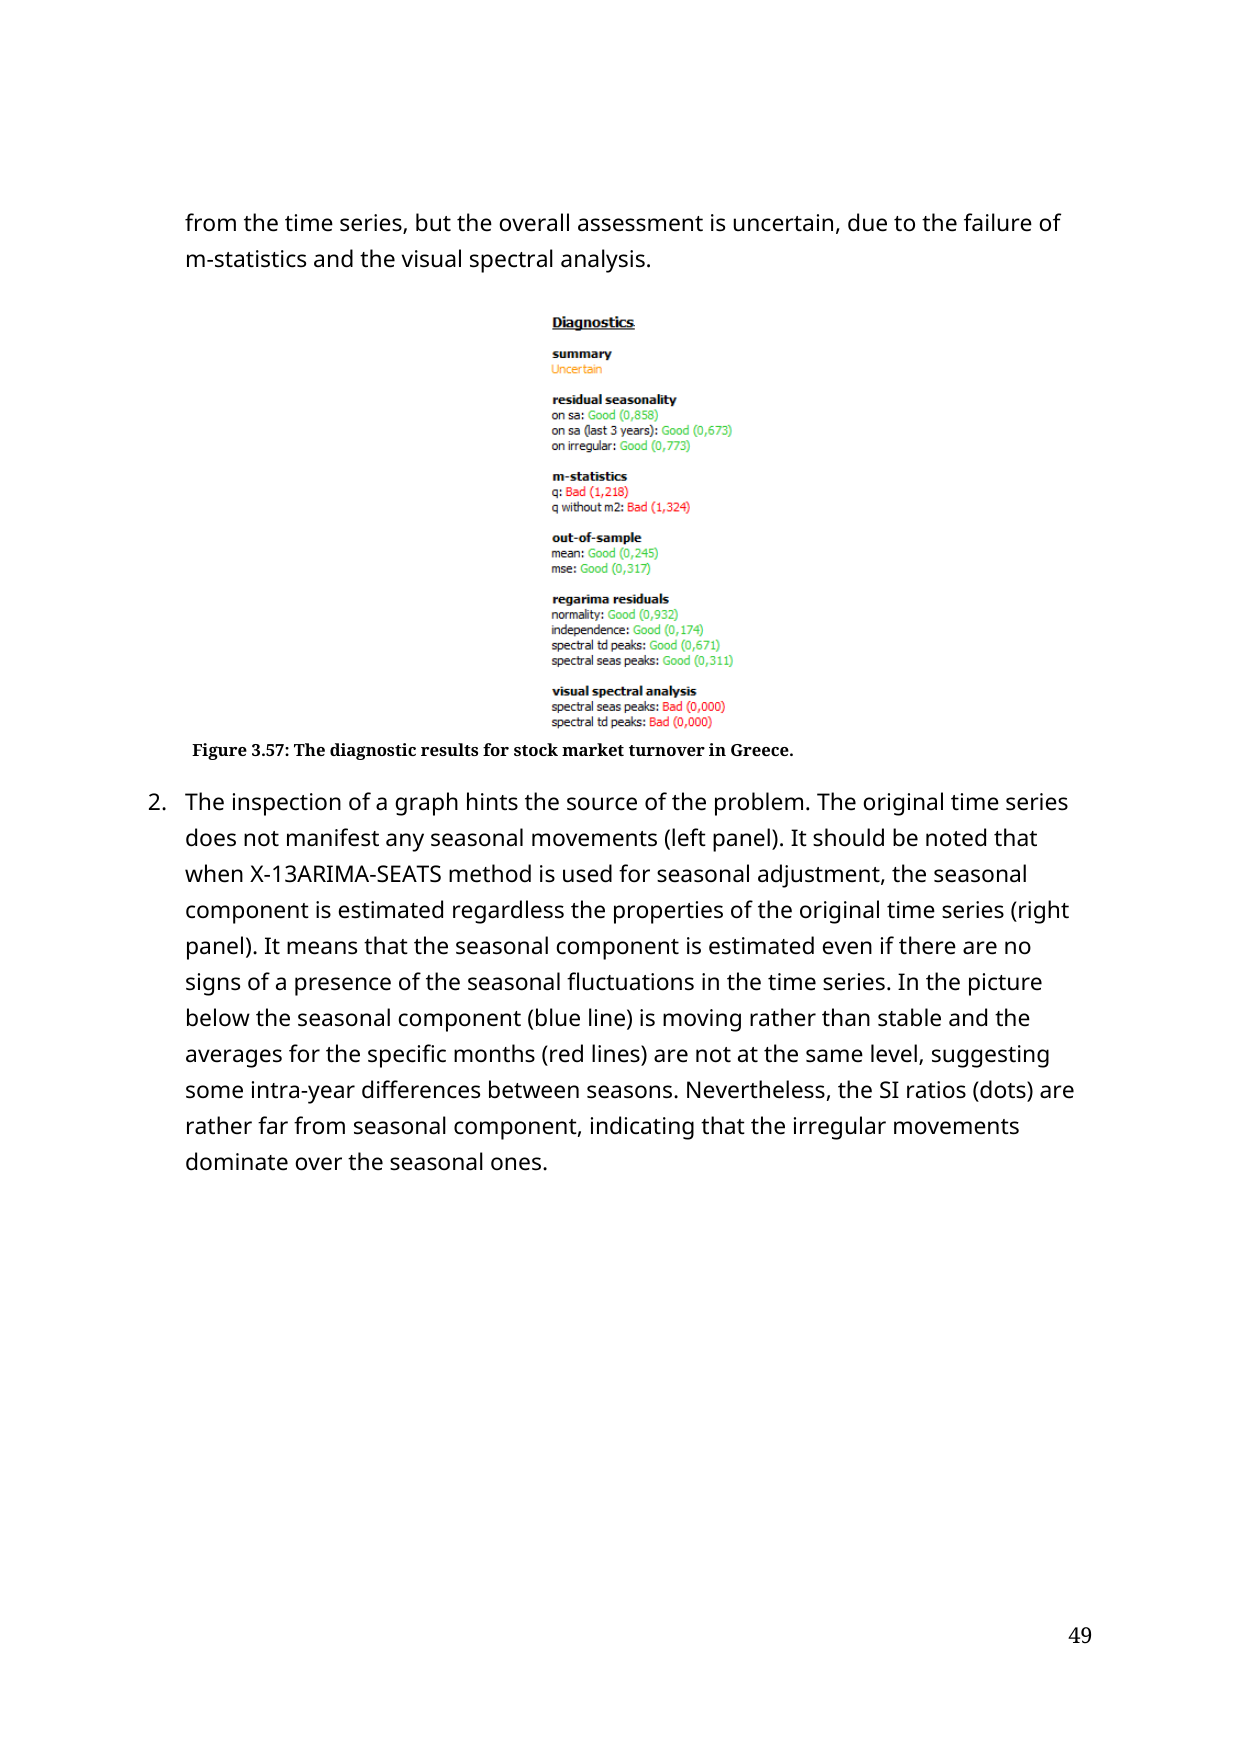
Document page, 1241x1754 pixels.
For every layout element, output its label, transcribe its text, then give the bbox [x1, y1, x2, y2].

picture [548, 312, 736, 735]
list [148, 207, 1092, 274]
list The inspection of a graph hints the source of the problem. The original time series does not manifest any seasonal movements (left panel). It should be noted that when X-13ARIMA-SEATS method is used for seasonal adjustment, the seasonal component is estimated regardless the properties of the original time series (right panel). It means that the seasonal component is estimated even if there are no signs of a presence of the seasonal fluctuations in the time series. In the picture below the seasonal component (blue line) is moving rather than stable and the averages for the specific months (red lines) are not at the same level, suggesting some intra-year differences between seasons. Nevertheless, the SI ratios (dots) are rather far from seasonal component, indicating that the irregular movements dominate over the seasonal ones. [148, 786, 1092, 1177]
